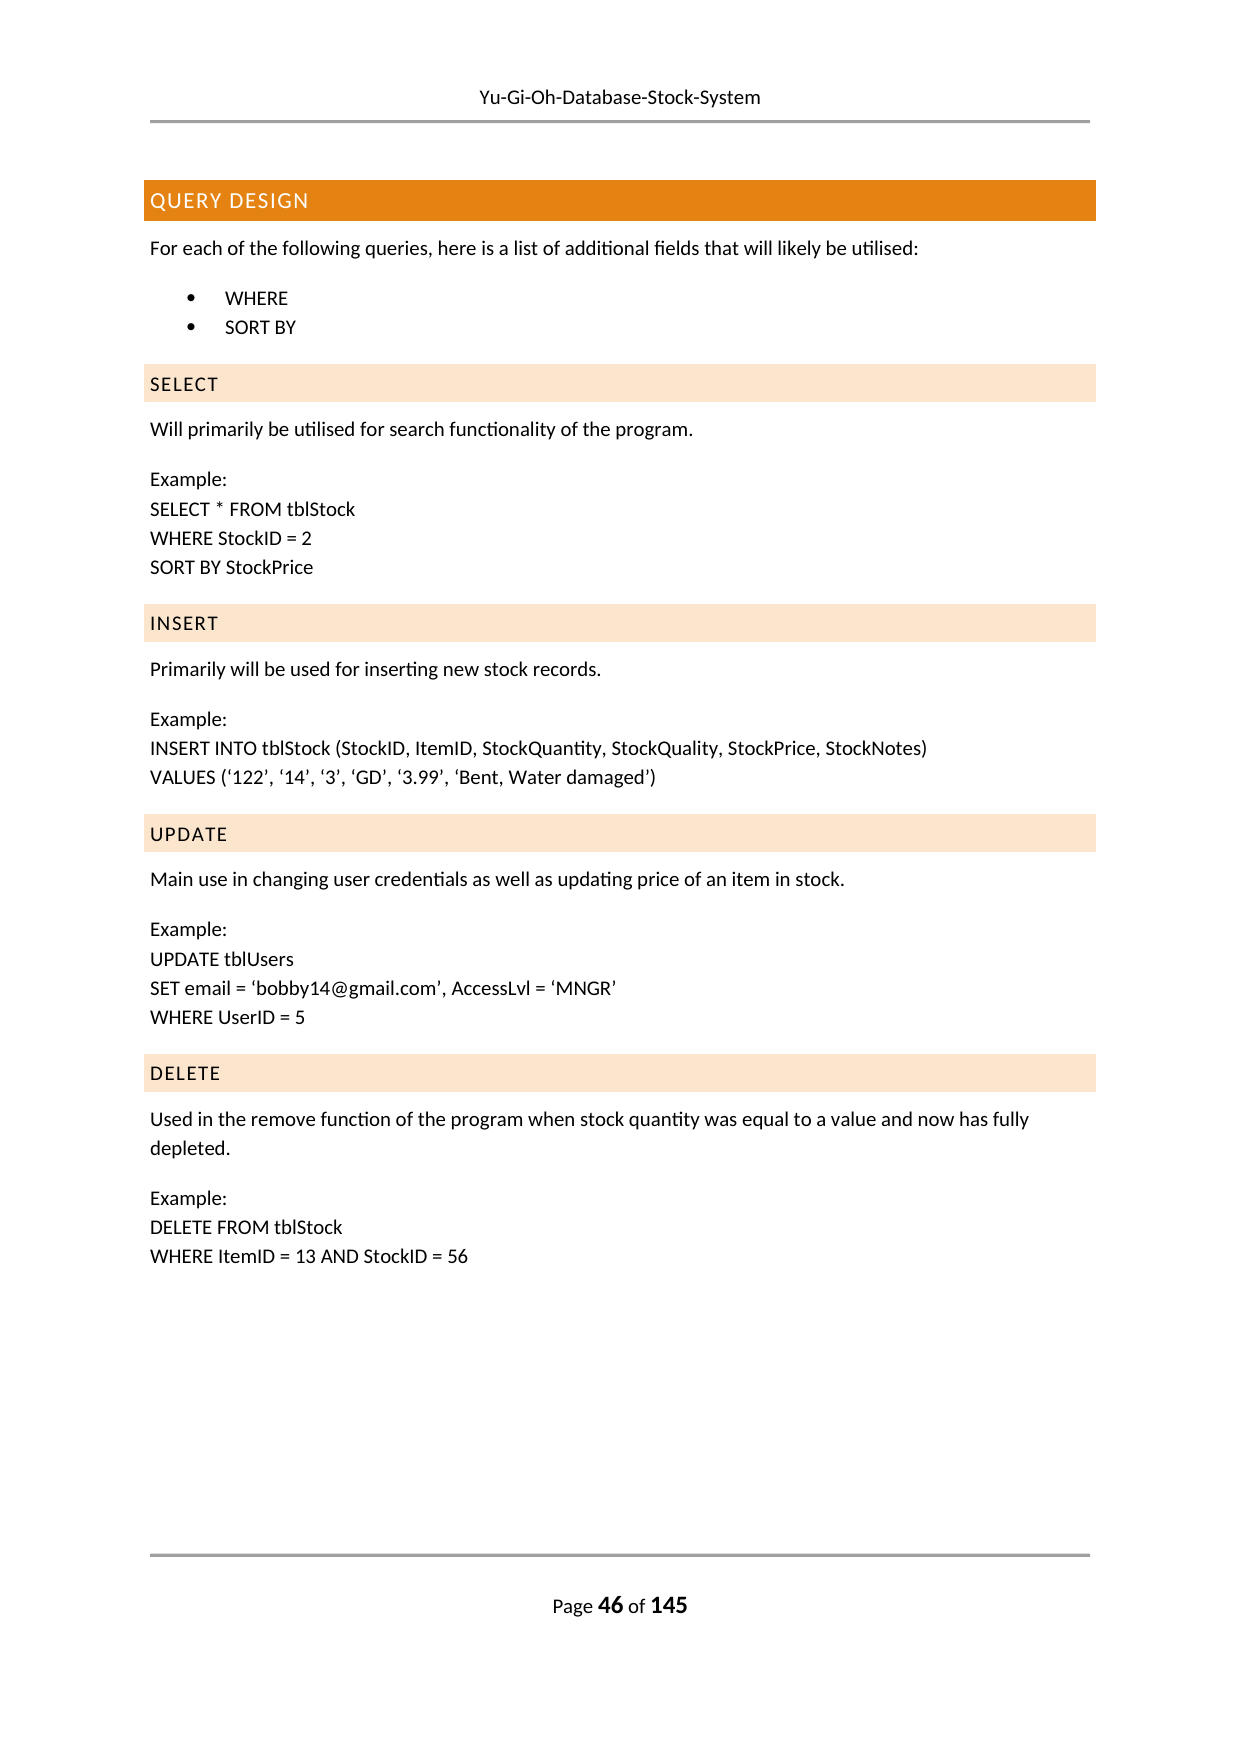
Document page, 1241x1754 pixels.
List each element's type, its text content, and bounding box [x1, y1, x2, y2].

text Will primarily be utilised for search functionality of the program. [150, 417, 1090, 442]
text Example: UPDATE tblUsers SET email = ‘bobby14@gmail.com’, AccessLvl = ‘MNGR’ WHERE UserID = 5 [150, 917, 1090, 1029]
text Used in the remove function of the program when stock quantity was equal to a value and now has fully depleted. [150, 1106, 1090, 1161]
subtitle INSERT [150, 610, 1090, 636]
subtitle Query Design [150, 186, 1090, 214]
text Primarily will be used for inserting new stock records. [150, 656, 1090, 682]
subtitle UPDATE [150, 821, 1090, 846]
list WHERE [187, 285, 1090, 311]
subtitle DELETE [150, 1060, 1090, 1086]
subtitle SELECT [150, 371, 1090, 396]
list SORT BY [187, 314, 1090, 340]
text Example: DELETE FROM tblStock WHERE ItemID = 13 AND StockID = 56 [150, 1185, 1090, 1269]
text Example: INSERT INTO tblStock (StockID, ItemID, StockQuantity, StockQuality, StockPrice, StockNotes) VALUES (‘122’, ‘14’, ‘3’, ‘GD’, ‘3.99’, ‘Bent, Water damaged’) [150, 706, 1090, 790]
text Main use in changing user credentials as well as updating price of an item in stock. [150, 867, 1090, 892]
text Example: SELECT * FROM tblStock WHERE StockID = 2 SORT BY StockPrice [150, 467, 1090, 579]
text For each of the following queries, here is a list of additional fields that will likely be utilised: [150, 235, 1090, 261]
